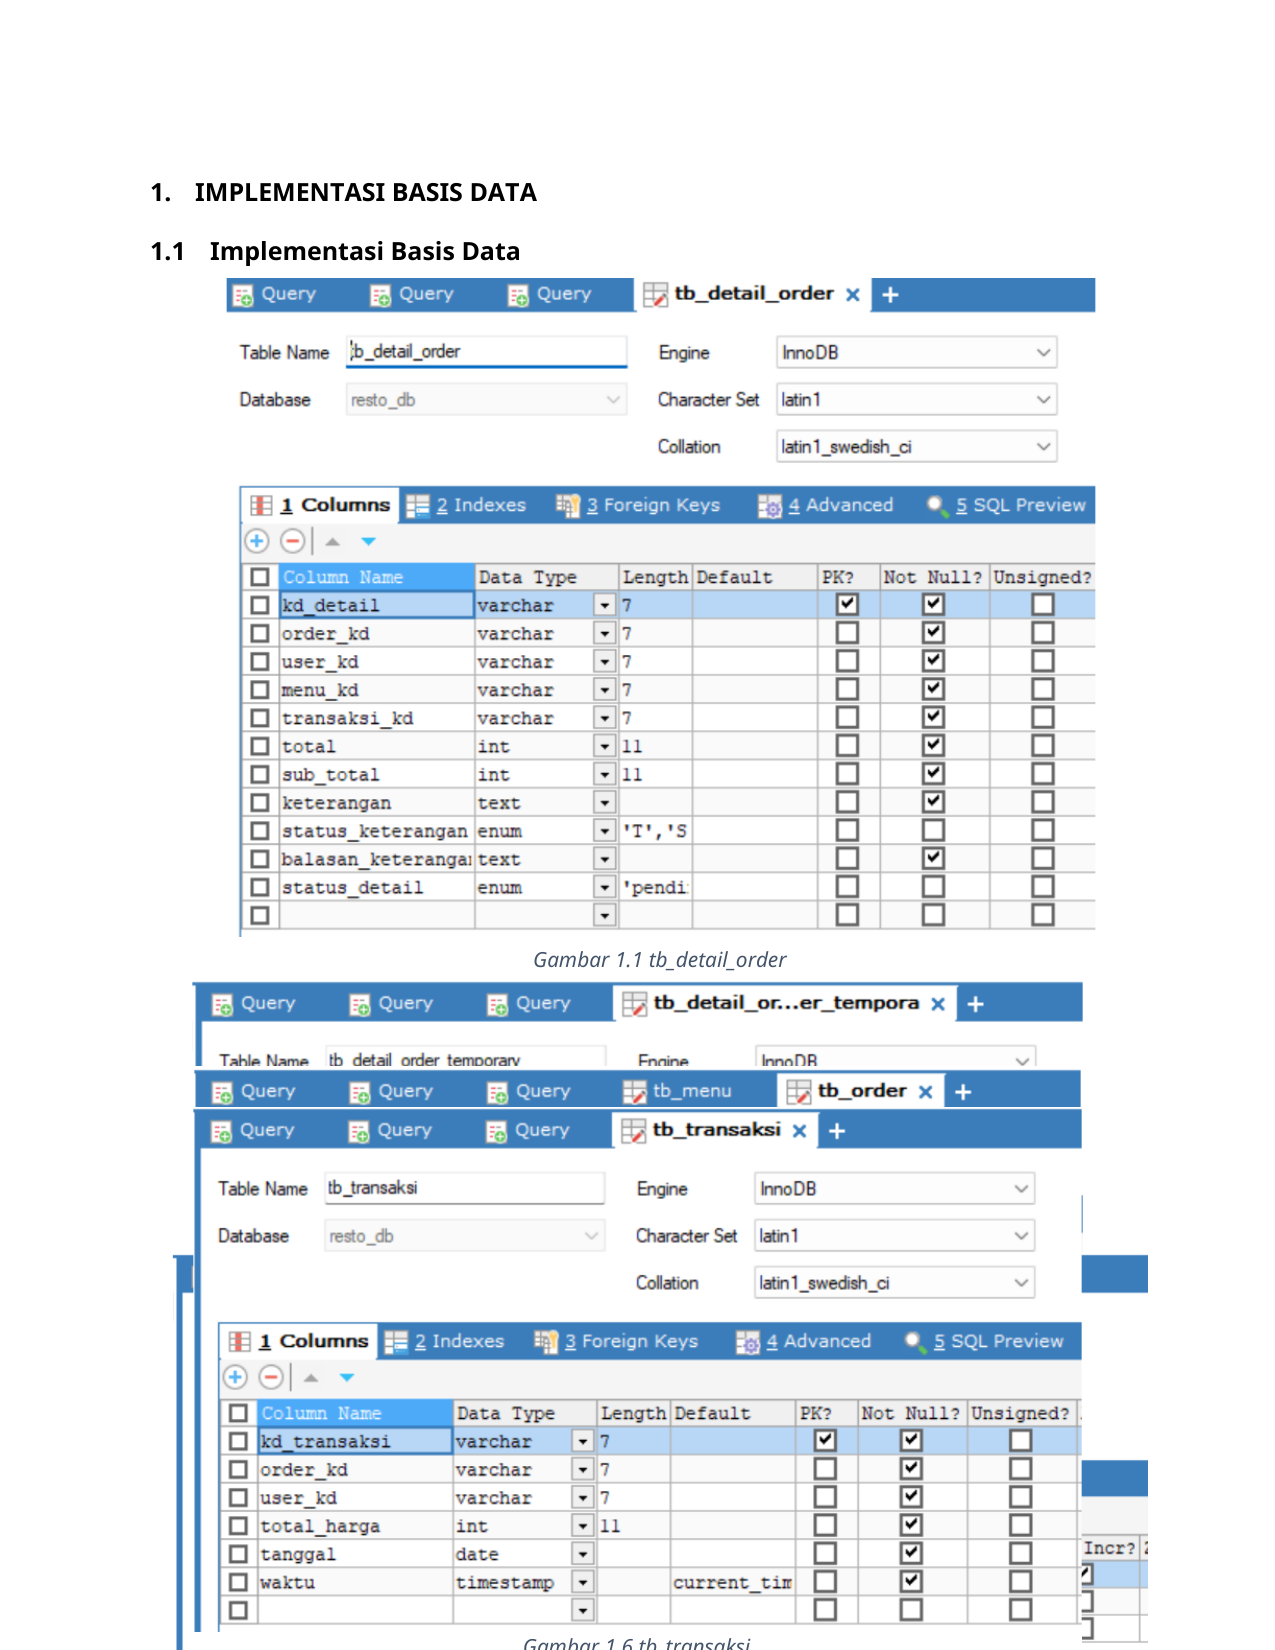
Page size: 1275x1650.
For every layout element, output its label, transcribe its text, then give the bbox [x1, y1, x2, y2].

picture [226, 278, 1096, 937]
subtitle Implementasi Basis Data [150, 234, 1125, 268]
picture [172, 978, 1148, 1650]
subtitle IMPLEMENTASI BASIS DATA [150, 175, 1125, 209]
